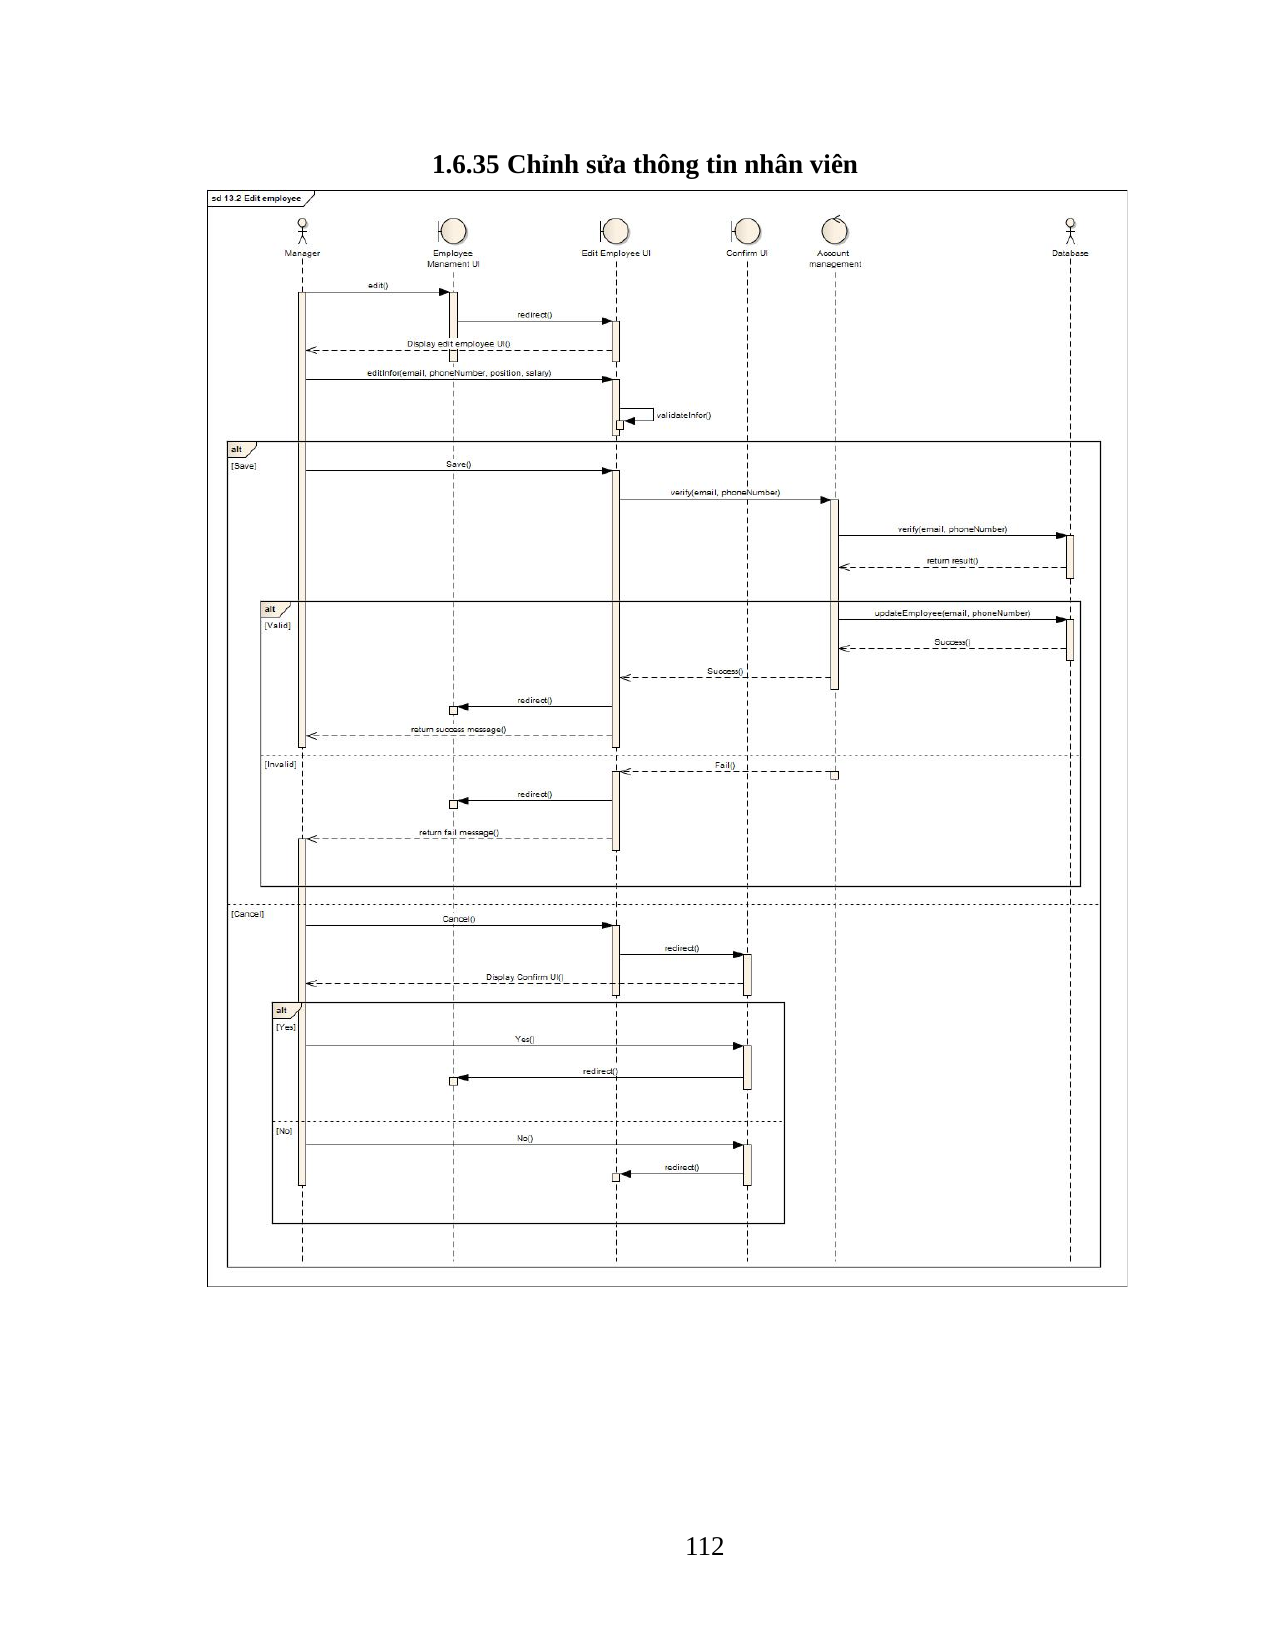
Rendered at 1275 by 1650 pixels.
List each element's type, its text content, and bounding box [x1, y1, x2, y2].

subtitle Chỉnh sửa thông tin nhân viên [357, 148, 1127, 179]
picture [206, 189, 1128, 1287]
